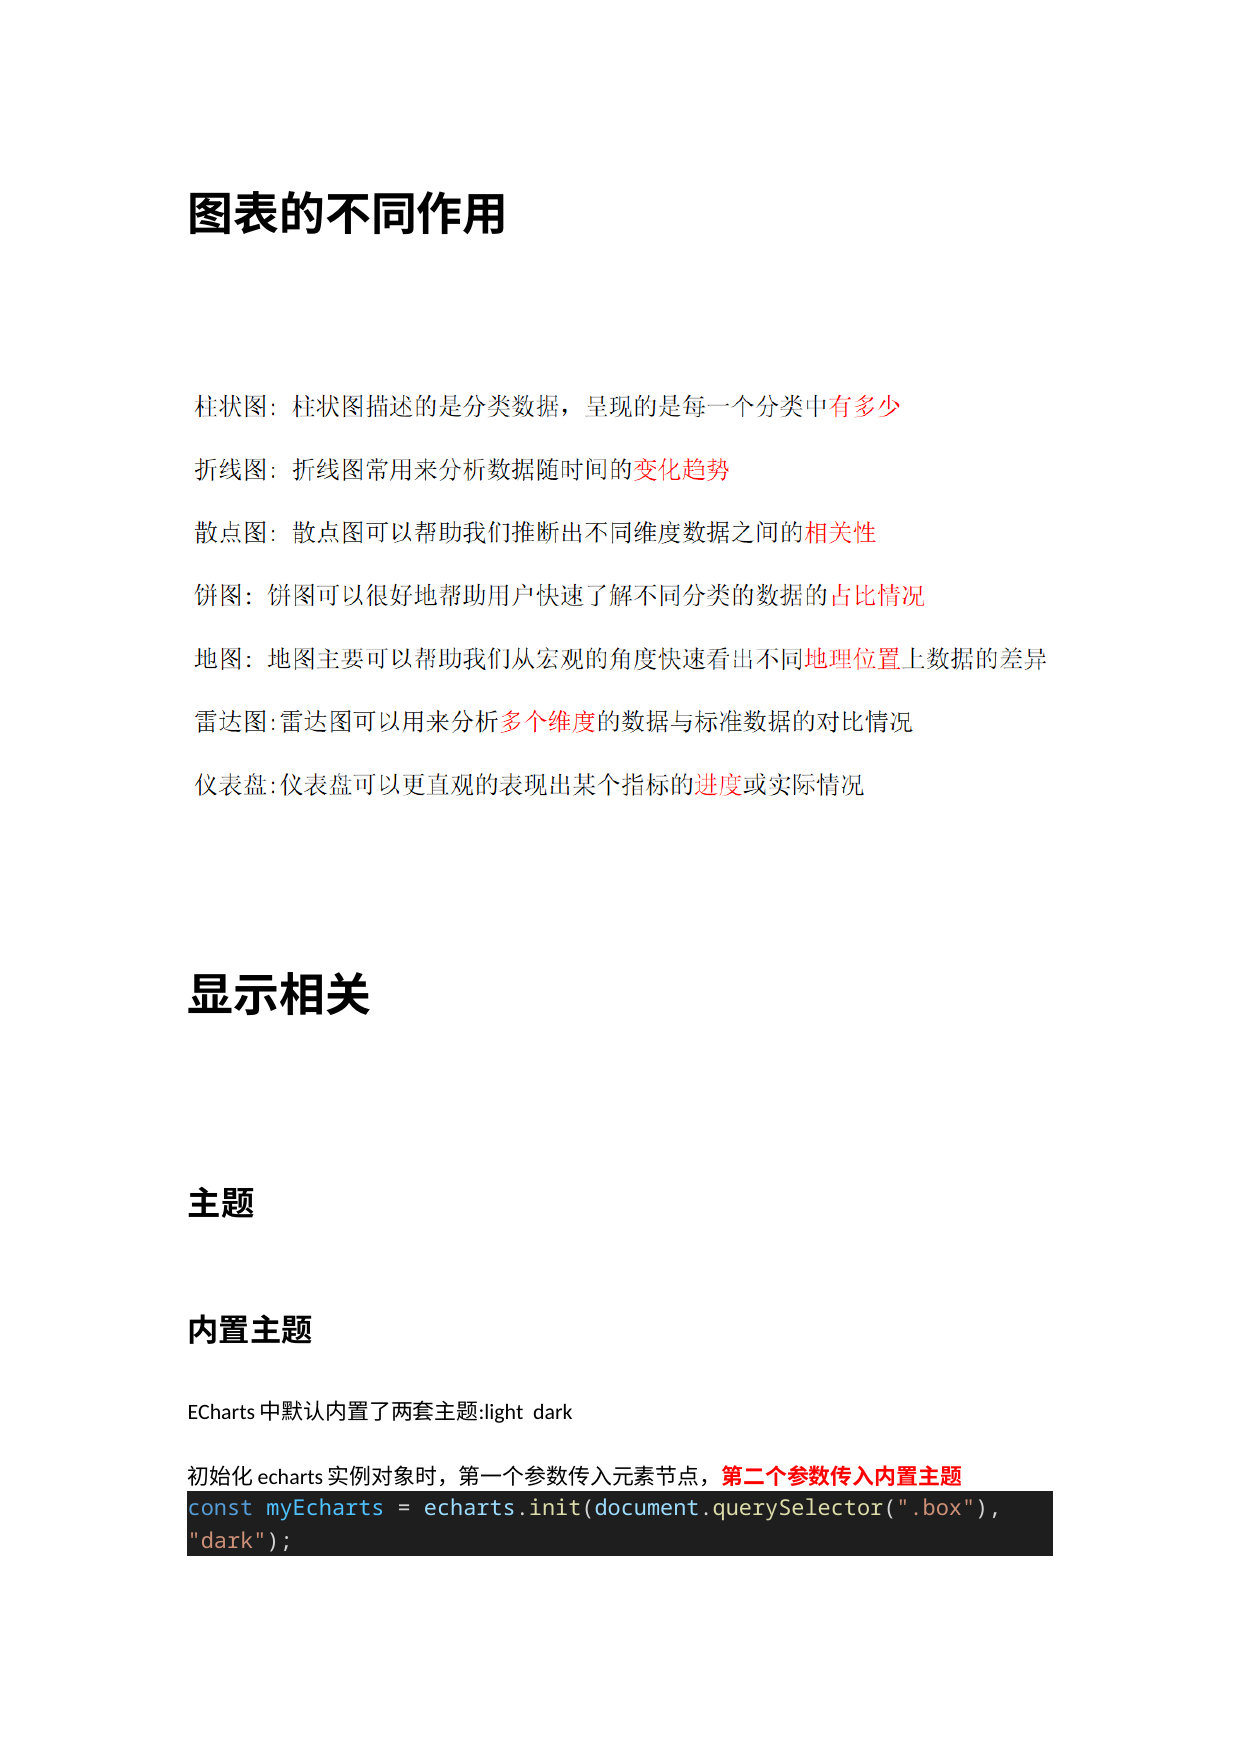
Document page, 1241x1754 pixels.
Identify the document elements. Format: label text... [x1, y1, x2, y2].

subtitle 图表的不同作用 [187, 162, 1053, 259]
text 初始化echarts实例对象时，第一个参数传入元素节点，第二个参数传入内置主题 [187, 1458, 1053, 1491]
text const myEcharts = echarts.init(document.querySelector(".box"), "dark"); [187, 1491, 1053, 1556]
picture [187, 387, 1053, 810]
subtitle 显示相关 [187, 943, 1053, 1040]
subtitle 内置主题 [187, 1295, 1053, 1360]
text ECharts中默认内置了两套主题:light dark [187, 1393, 1053, 1426]
subtitle 主题 [187, 1168, 1053, 1233]
